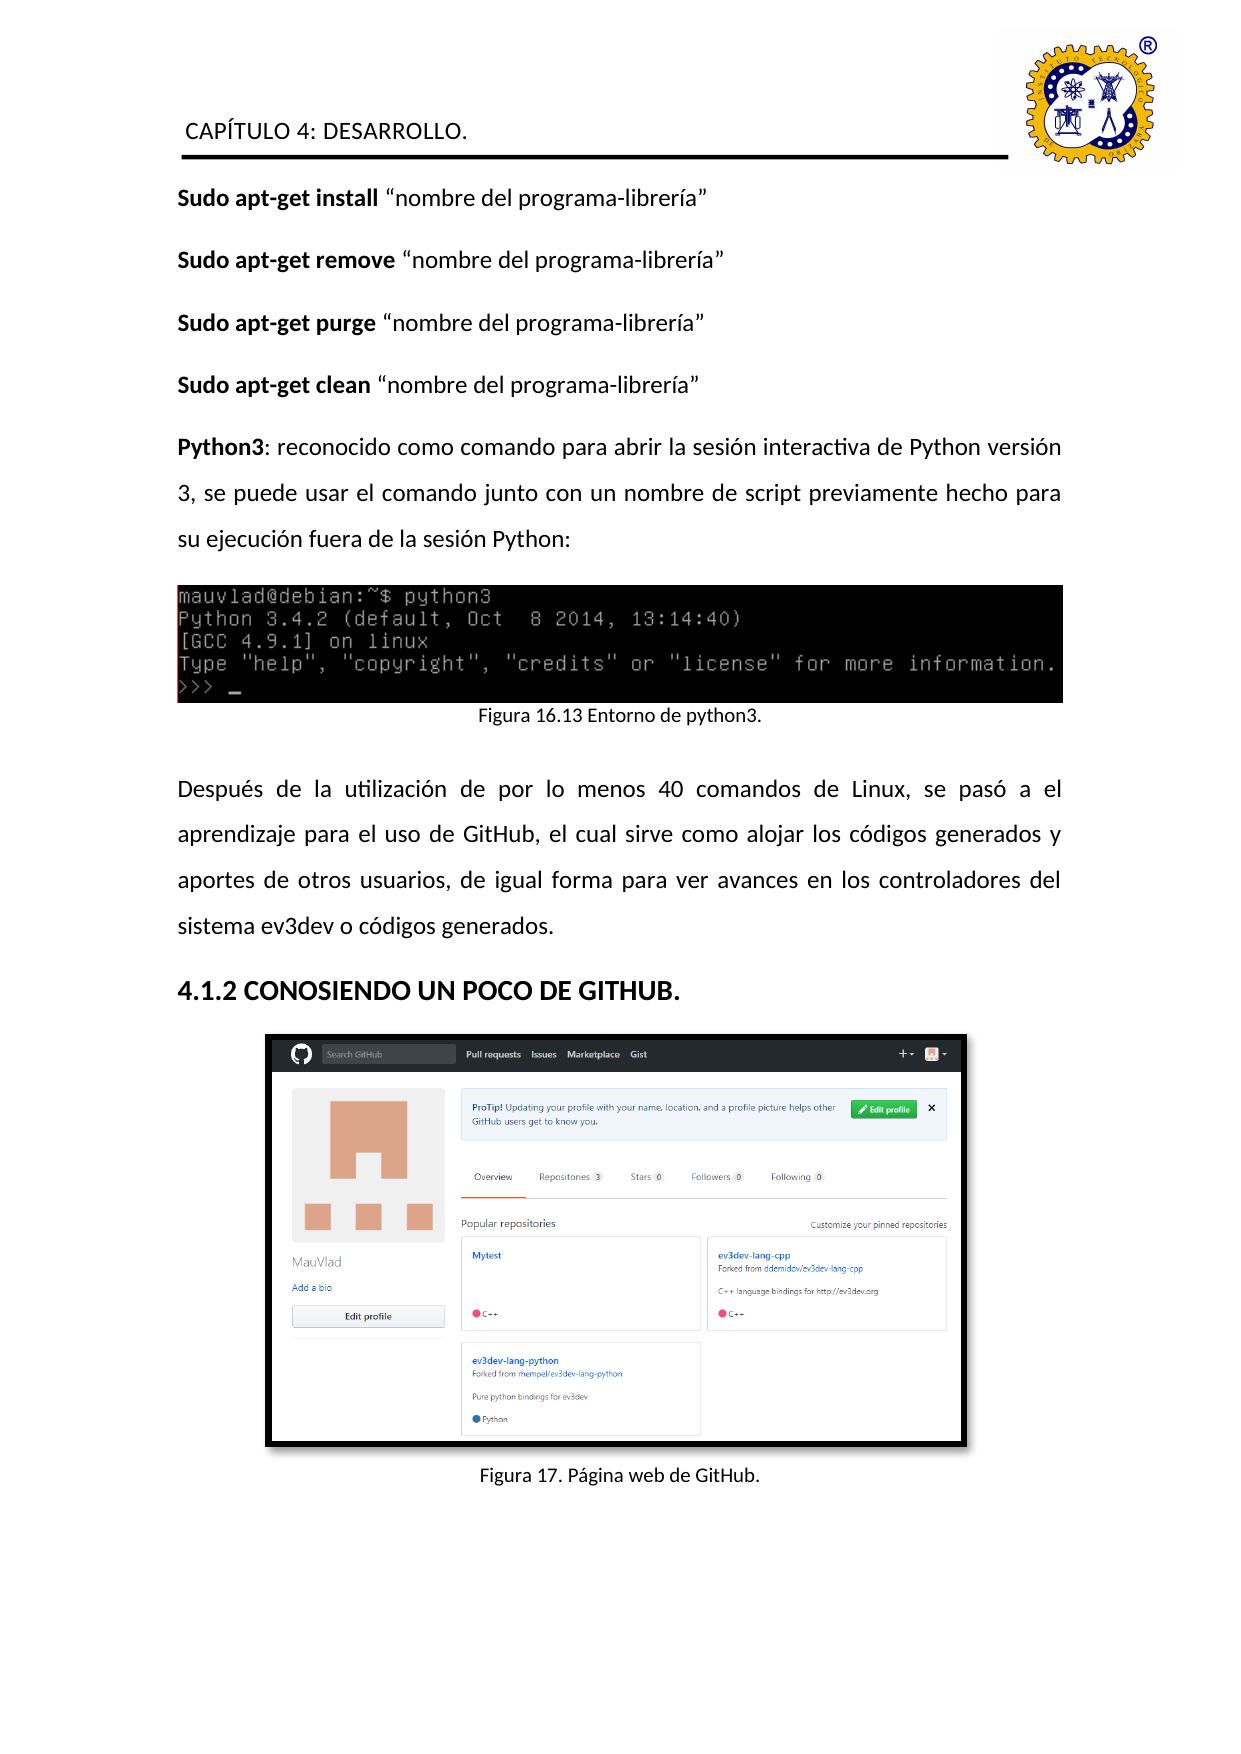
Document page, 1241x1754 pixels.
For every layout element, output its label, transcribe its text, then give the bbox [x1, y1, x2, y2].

text Sudo apt-get clean “nombre del programa-librería” [177, 369, 1063, 400]
text Figura 16.13 Entorno de python3. [177, 703, 1063, 756]
text Después de la utilización de por lo menos 40 comandos de Linux, se pasó a el aprendizaje para el uso de GitHub, el cual sirve como alojar los códigos generados y aportes de otros usuarios, de igual forma para ver avances en los controladores del sistema ev3dev o códigos generados. [177, 773, 1063, 940]
picture [272, 1040, 961, 1441]
picture [996, 27, 1179, 171]
text 4.1.2 Conosiendo un poco de github. [177, 972, 1063, 1008]
text Python3: reconocido como comando para abrir la sesión interactiva de Python versión 3, se puede usar el comando junto con un nombre de script previamente hecho para su ejecución fuera de la sesión Python: [177, 432, 1063, 553]
text Sudo apt-get remove “nombre del programa-librería” [177, 244, 1063, 275]
picture [177, 585, 1063, 703]
text Sudo apt-get install “nombre del programa-librería” [177, 182, 1063, 212]
text Sudo apt-get purge “nombre del programa-librería” [177, 307, 1063, 337]
